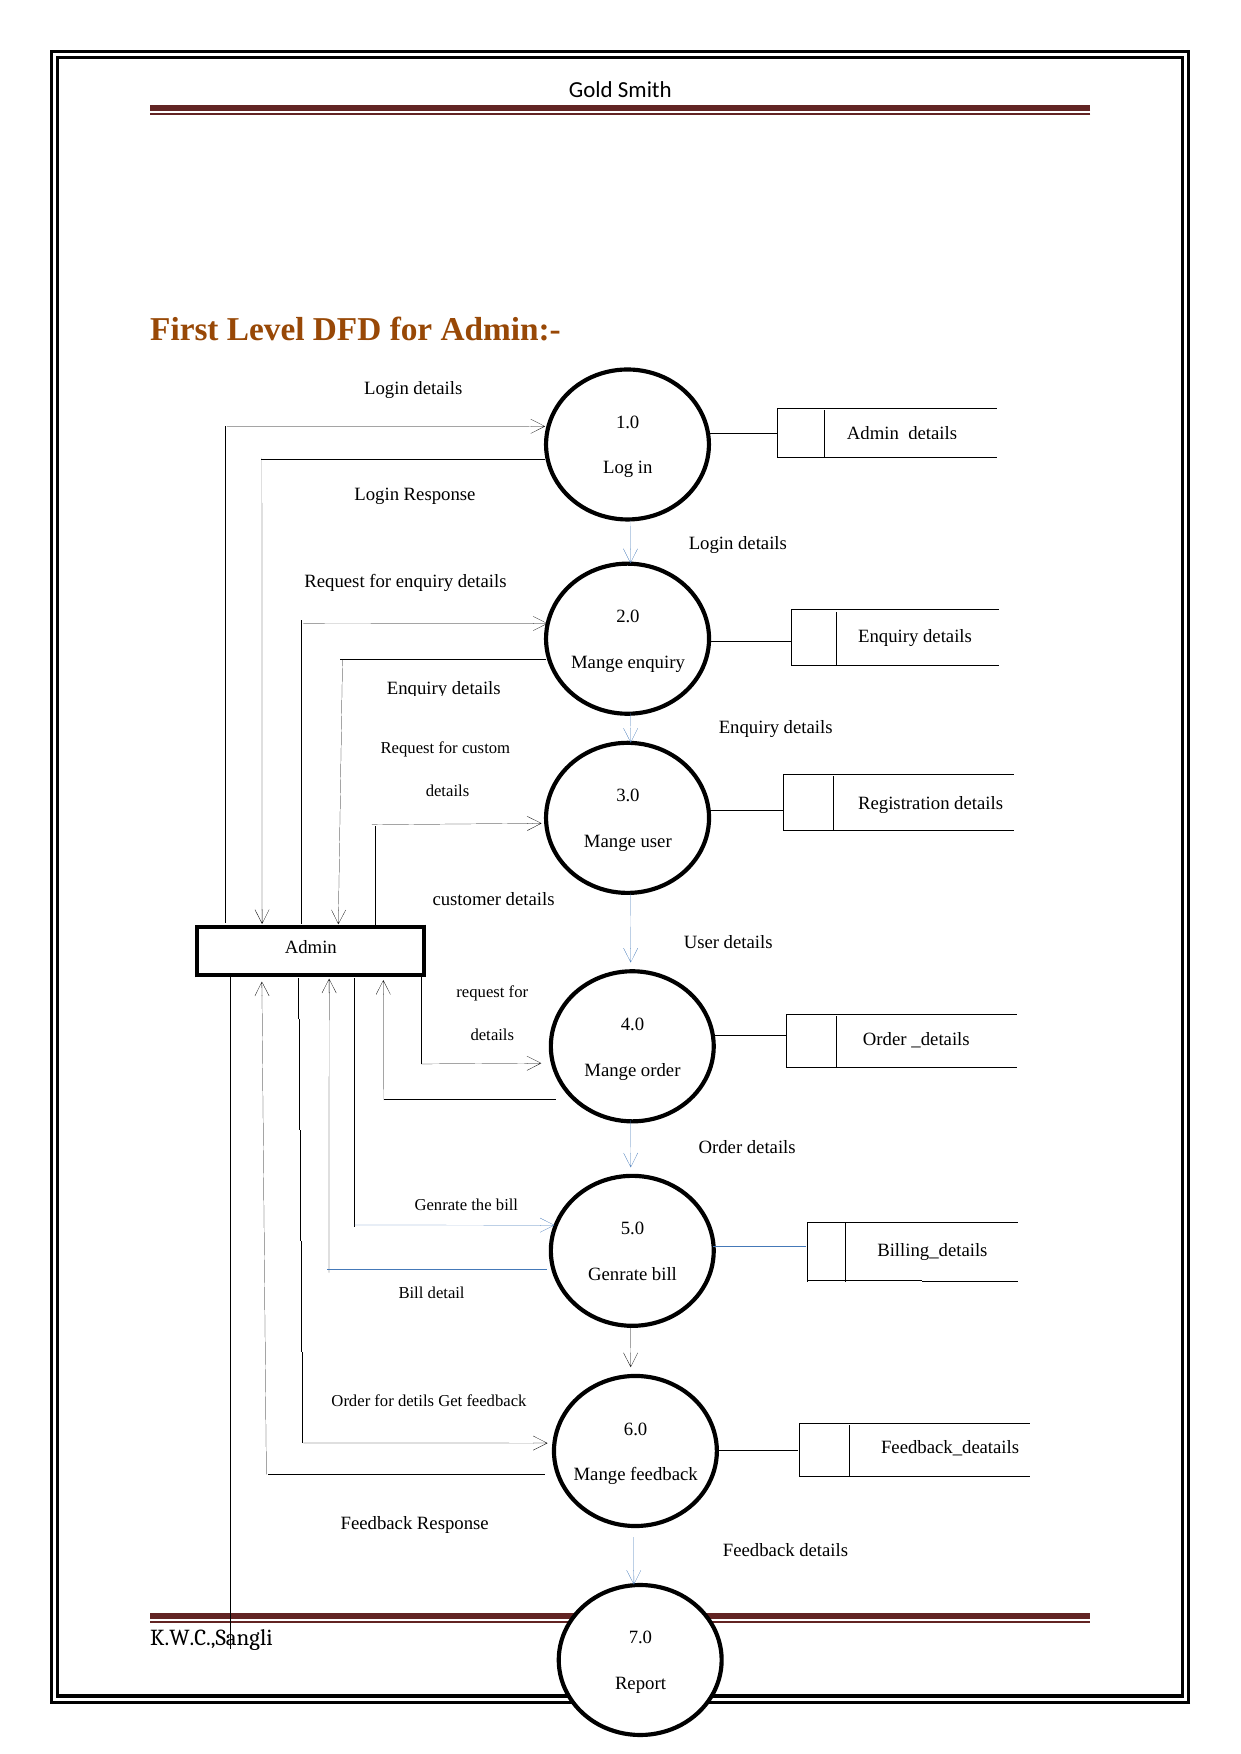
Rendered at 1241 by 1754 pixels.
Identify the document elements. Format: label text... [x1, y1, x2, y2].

text First Level DFD for Admin:- [150, 309, 1097, 347]
